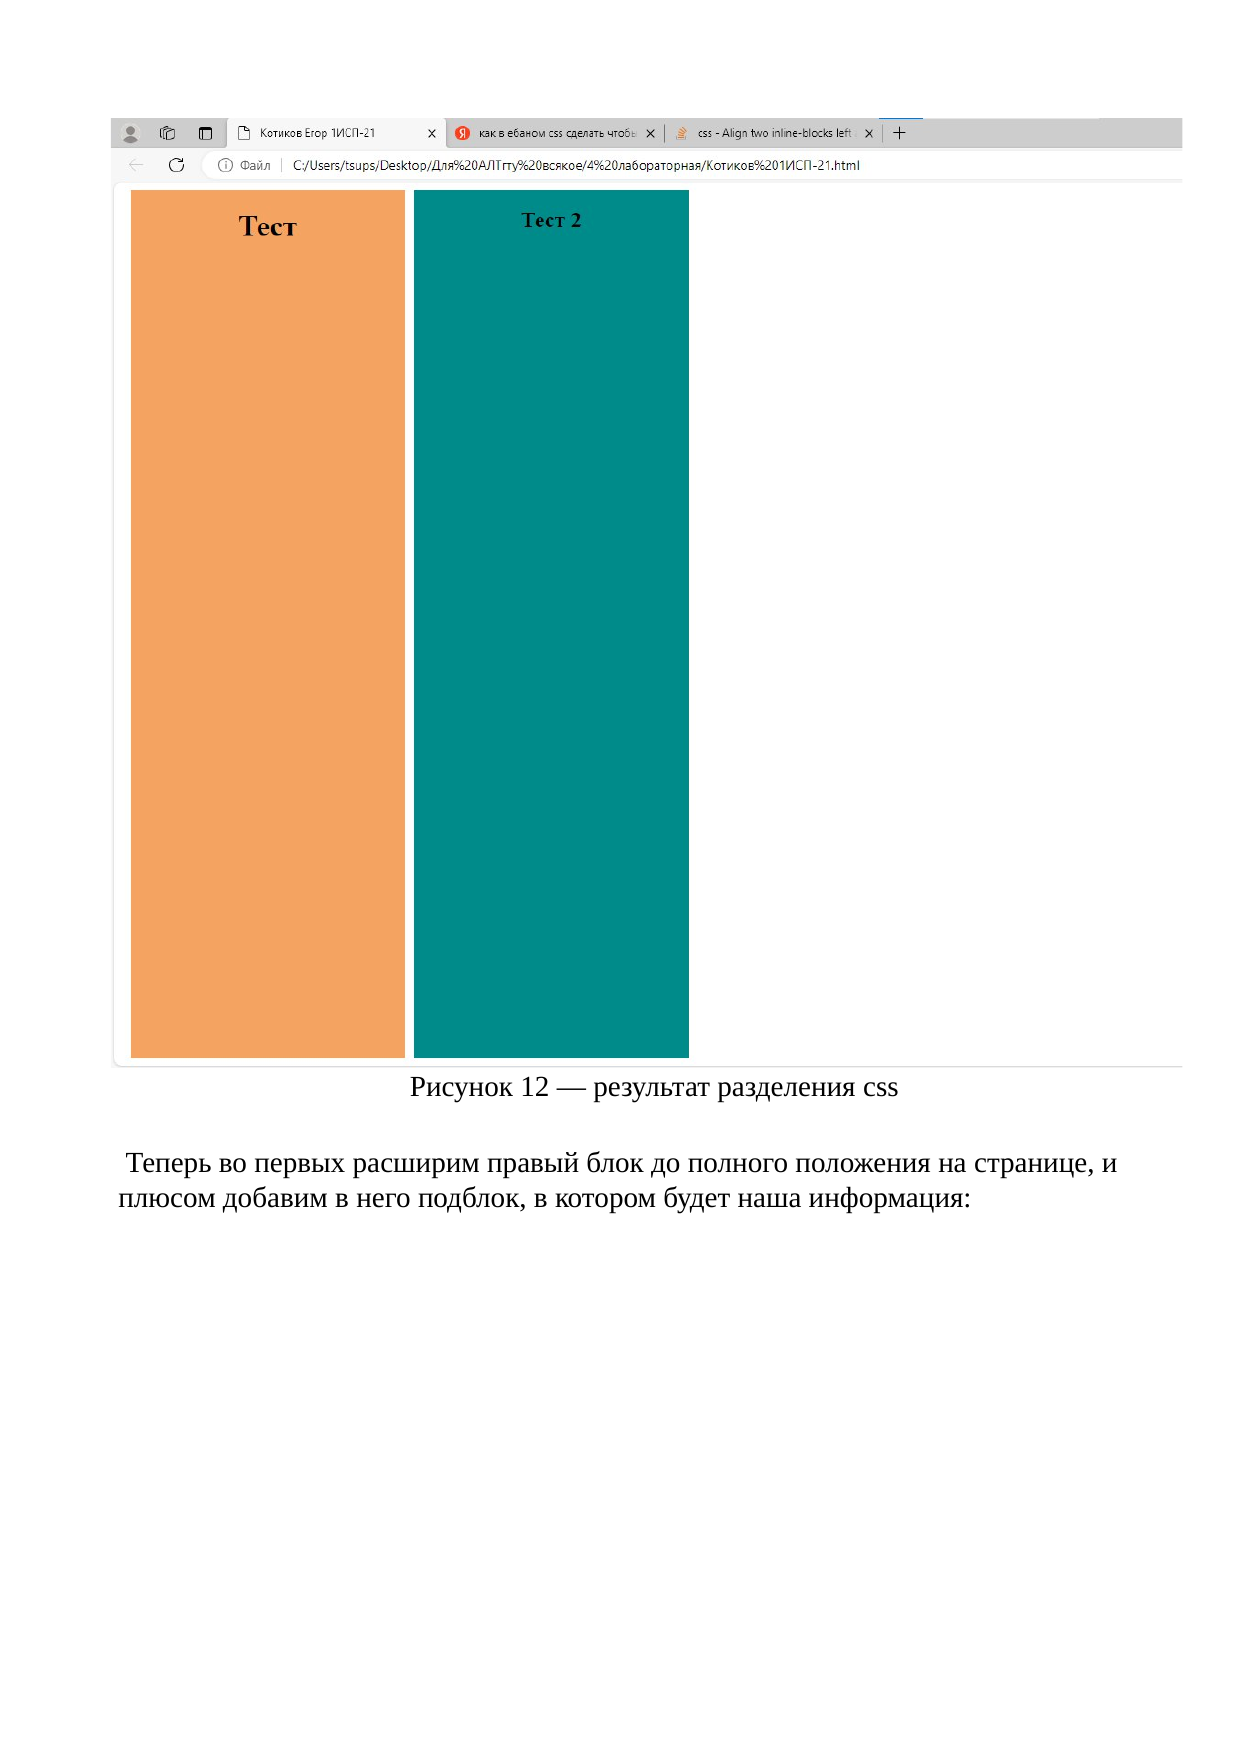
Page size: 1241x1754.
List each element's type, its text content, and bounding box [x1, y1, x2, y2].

text Теперь во первых расширим правый блок до полного положения на странице, и плюсом добавим в него подблок, в котором будет наша информация: [118, 1145, 1190, 1214]
picture [110, 118, 1183, 1068]
